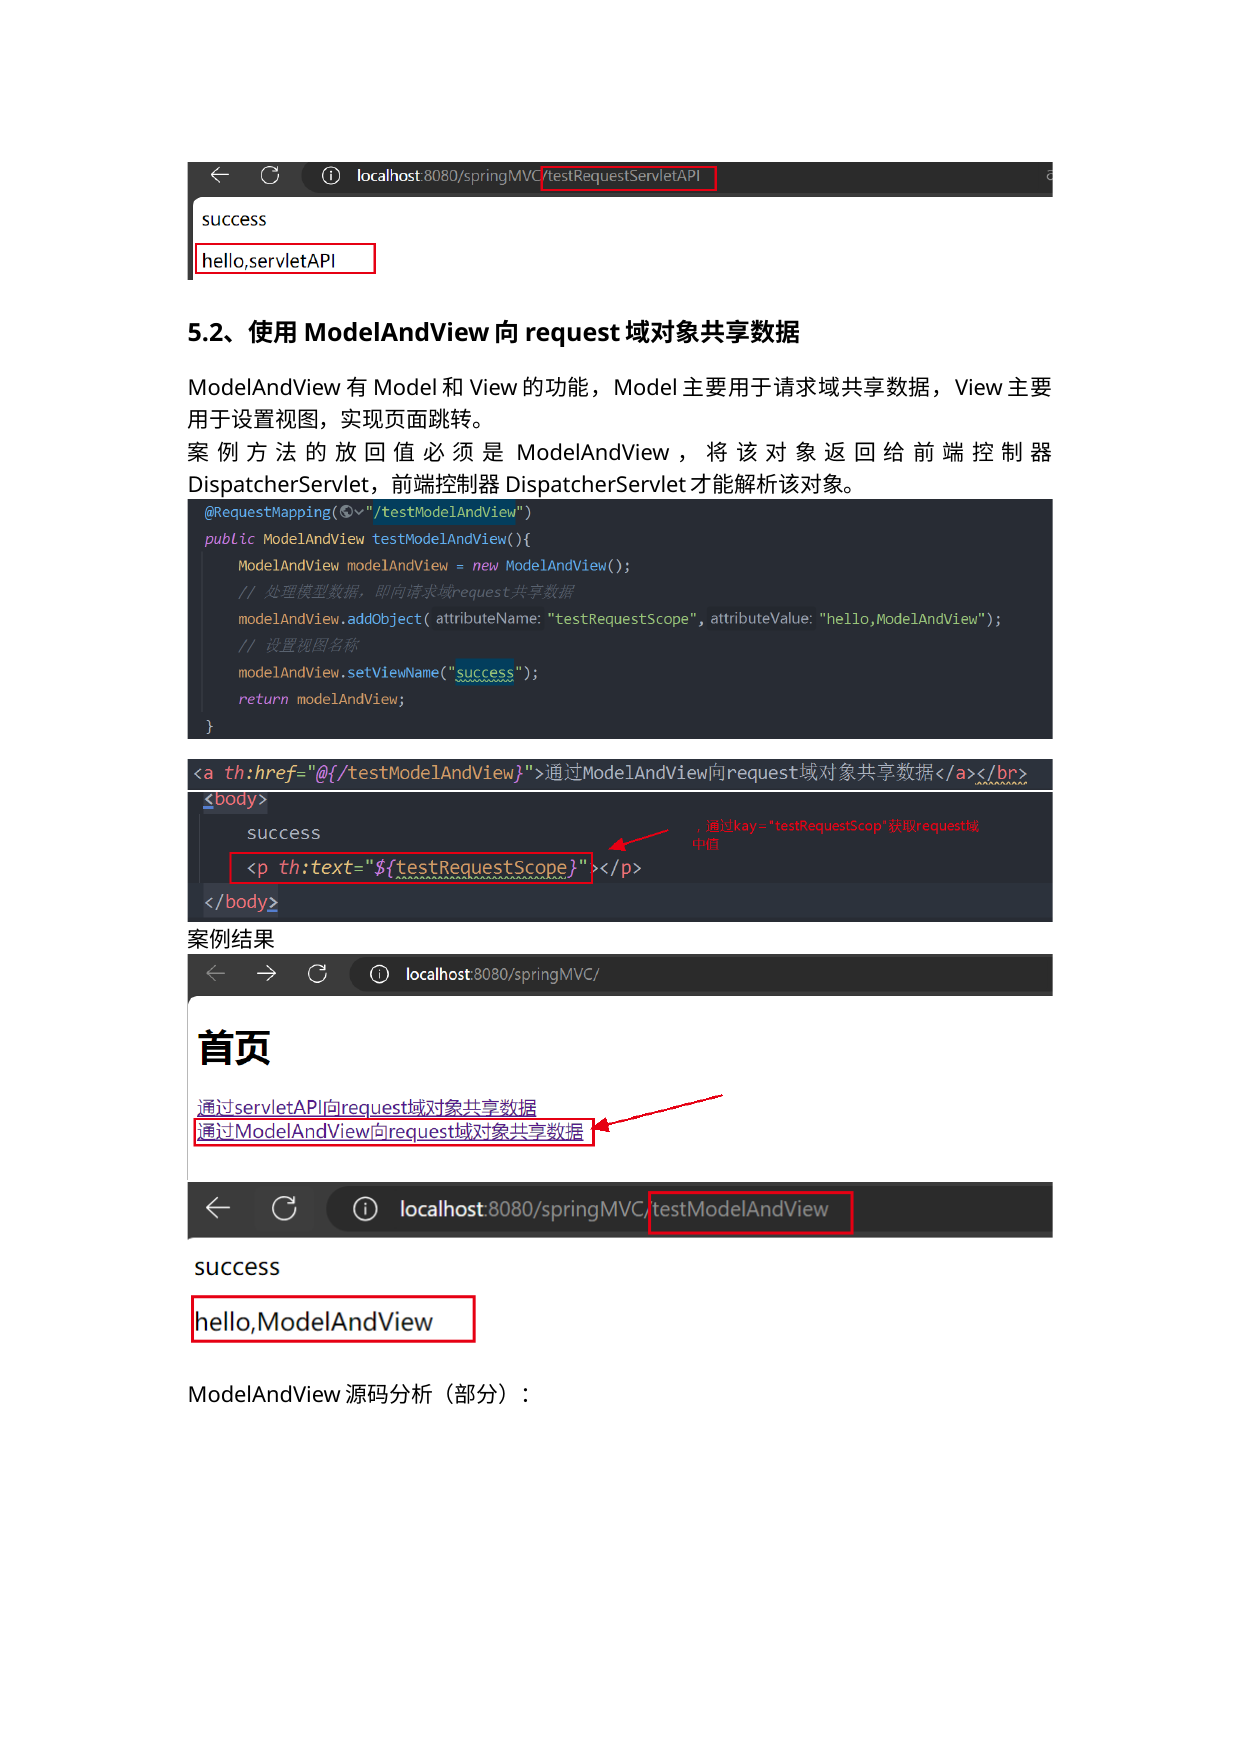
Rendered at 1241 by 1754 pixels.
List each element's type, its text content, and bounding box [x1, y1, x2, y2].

subtitle 5.2、使用ModelAndView向request域对象共享数据 [187, 298, 1053, 363]
picture [187, 954, 1053, 1180]
text ModelAndView源码分析（部分）： [187, 1377, 1053, 1409]
text ModelAndView有Model和View的功能，Model主要用于请求域共享数据，View主要用于设置视图，实现页面跳转。 [187, 369, 1053, 434]
text 案例结果 [187, 922, 1053, 954]
picture [187, 1182, 1053, 1368]
picture [187, 759, 1053, 790]
picture [187, 162, 1053, 280]
picture [187, 792, 1053, 922]
text 案例方法的放回值必须是ModelAndView，将该对象返回给前端控制器DispatcherServlet，前端控制器DispatcherServlet才能解析该对象。 [187, 434, 1053, 499]
picture [187, 499, 1053, 739]
